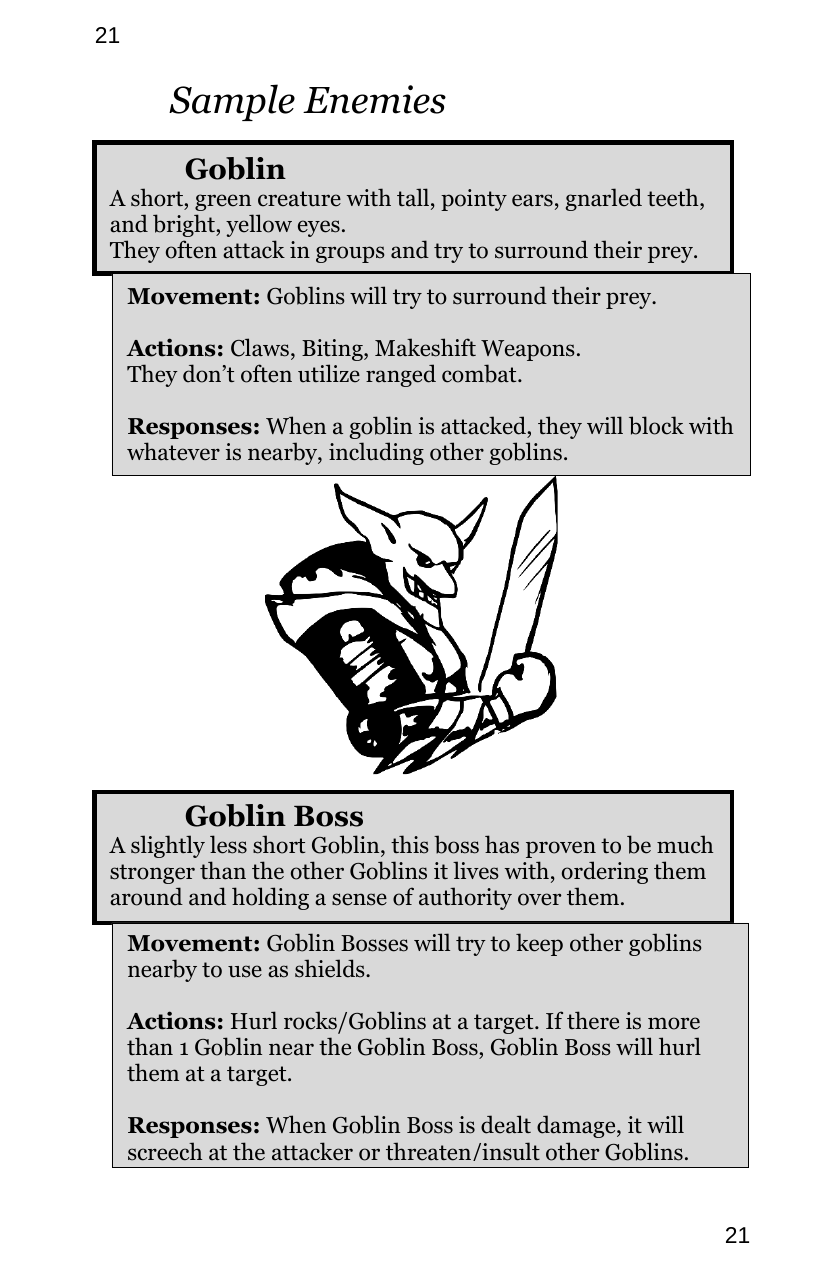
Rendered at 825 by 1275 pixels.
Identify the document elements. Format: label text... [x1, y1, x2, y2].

picture [263, 475, 558, 773]
subtitle Sample Enemies [94, 79, 750, 122]
